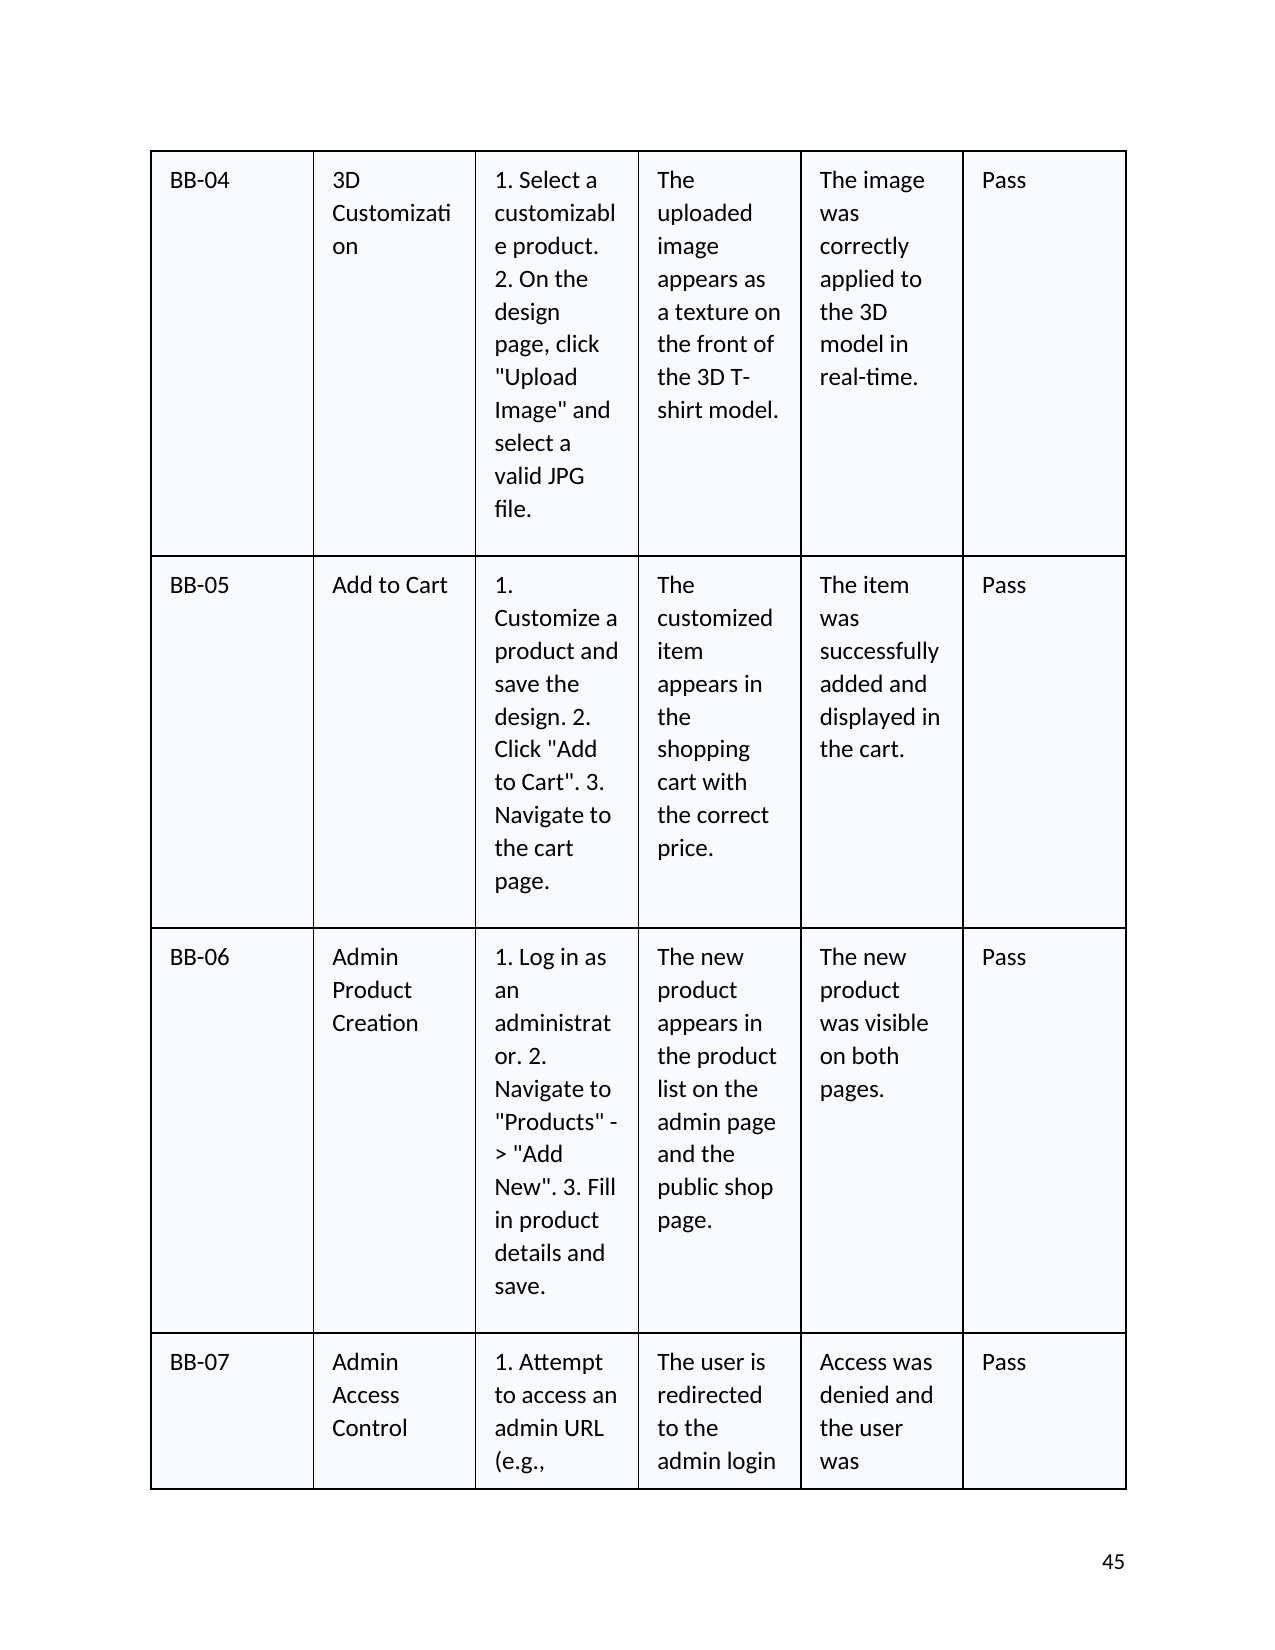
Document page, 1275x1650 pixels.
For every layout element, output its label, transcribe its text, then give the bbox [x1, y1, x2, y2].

table_cell The customized item appears in the shopping cart with the correct price. [639, 557, 800, 927]
table_cell 1. Log in as an administrator. 2. Navigate to "Products" -> "Add New". 3. Fill in product details and save. [476, 929, 638, 1332]
table_cell BB-04 [152, 152, 313, 555]
table_cell 1. Customize a product and save the design. 2. Click "Add to Cart". 3. Navigate to the cart page. [476, 557, 638, 927]
table_cell 1. Select a customizable product. 2. On the design page, click "Upload Image" and select a valid JPG file. [476, 152, 638, 555]
table_cell Pass [964, 929, 1125, 1332]
table_cell The item was successfully added and displayed in the cart. [802, 557, 962, 927]
table_cell Pass [964, 1334, 1125, 1488]
table_cell Pass [964, 557, 1125, 927]
table_cell Pass [964, 152, 1125, 555]
table_cell The image was correctly applied to the 3D model in real-time. [802, 152, 962, 555]
table_cell Add to Cart [314, 557, 475, 927]
table_cell The uploaded image appears as a texture on the front of the 3D T-shirt model. [639, 152, 800, 555]
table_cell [476, 1334, 638, 1488]
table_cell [314, 1334, 475, 1488]
table_cell BB-06 [152, 929, 313, 1332]
table_cell The new product was visible on both pages. [802, 929, 962, 1332]
table_cell Admin Product Creation [314, 929, 475, 1332]
table_cell The new product appears in the product list on the admin page and the public shop page. [639, 929, 800, 1332]
table_cell BB-05 [152, 557, 313, 927]
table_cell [802, 1334, 962, 1488]
table_cell BB-07 [152, 1334, 313, 1488]
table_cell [639, 1334, 800, 1488]
table_cell 3D Customization [314, 152, 475, 555]
